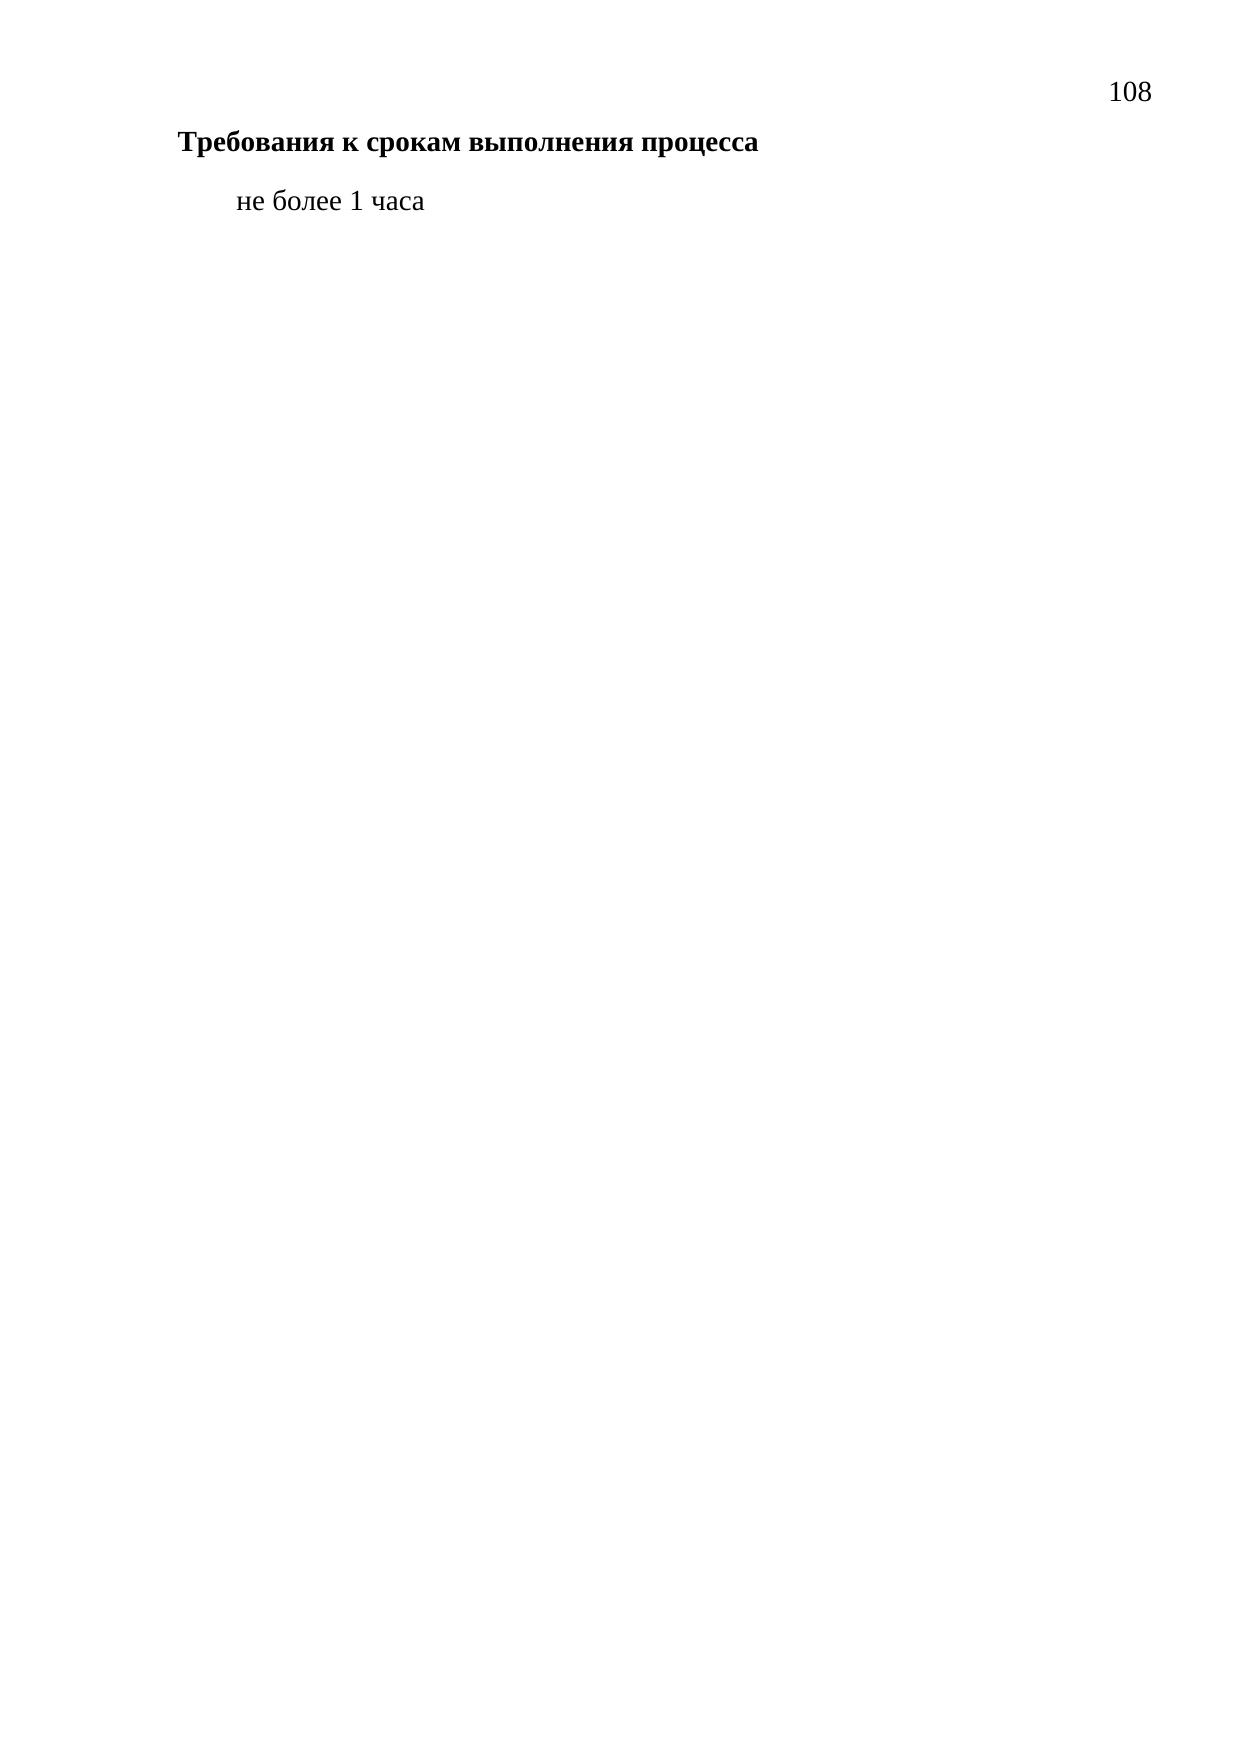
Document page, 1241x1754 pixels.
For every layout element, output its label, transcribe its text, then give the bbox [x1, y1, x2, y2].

subtitle Требования к срокам выполнения процесса [177, 124, 1152, 158]
text не более 1 часа [177, 183, 1152, 216]
